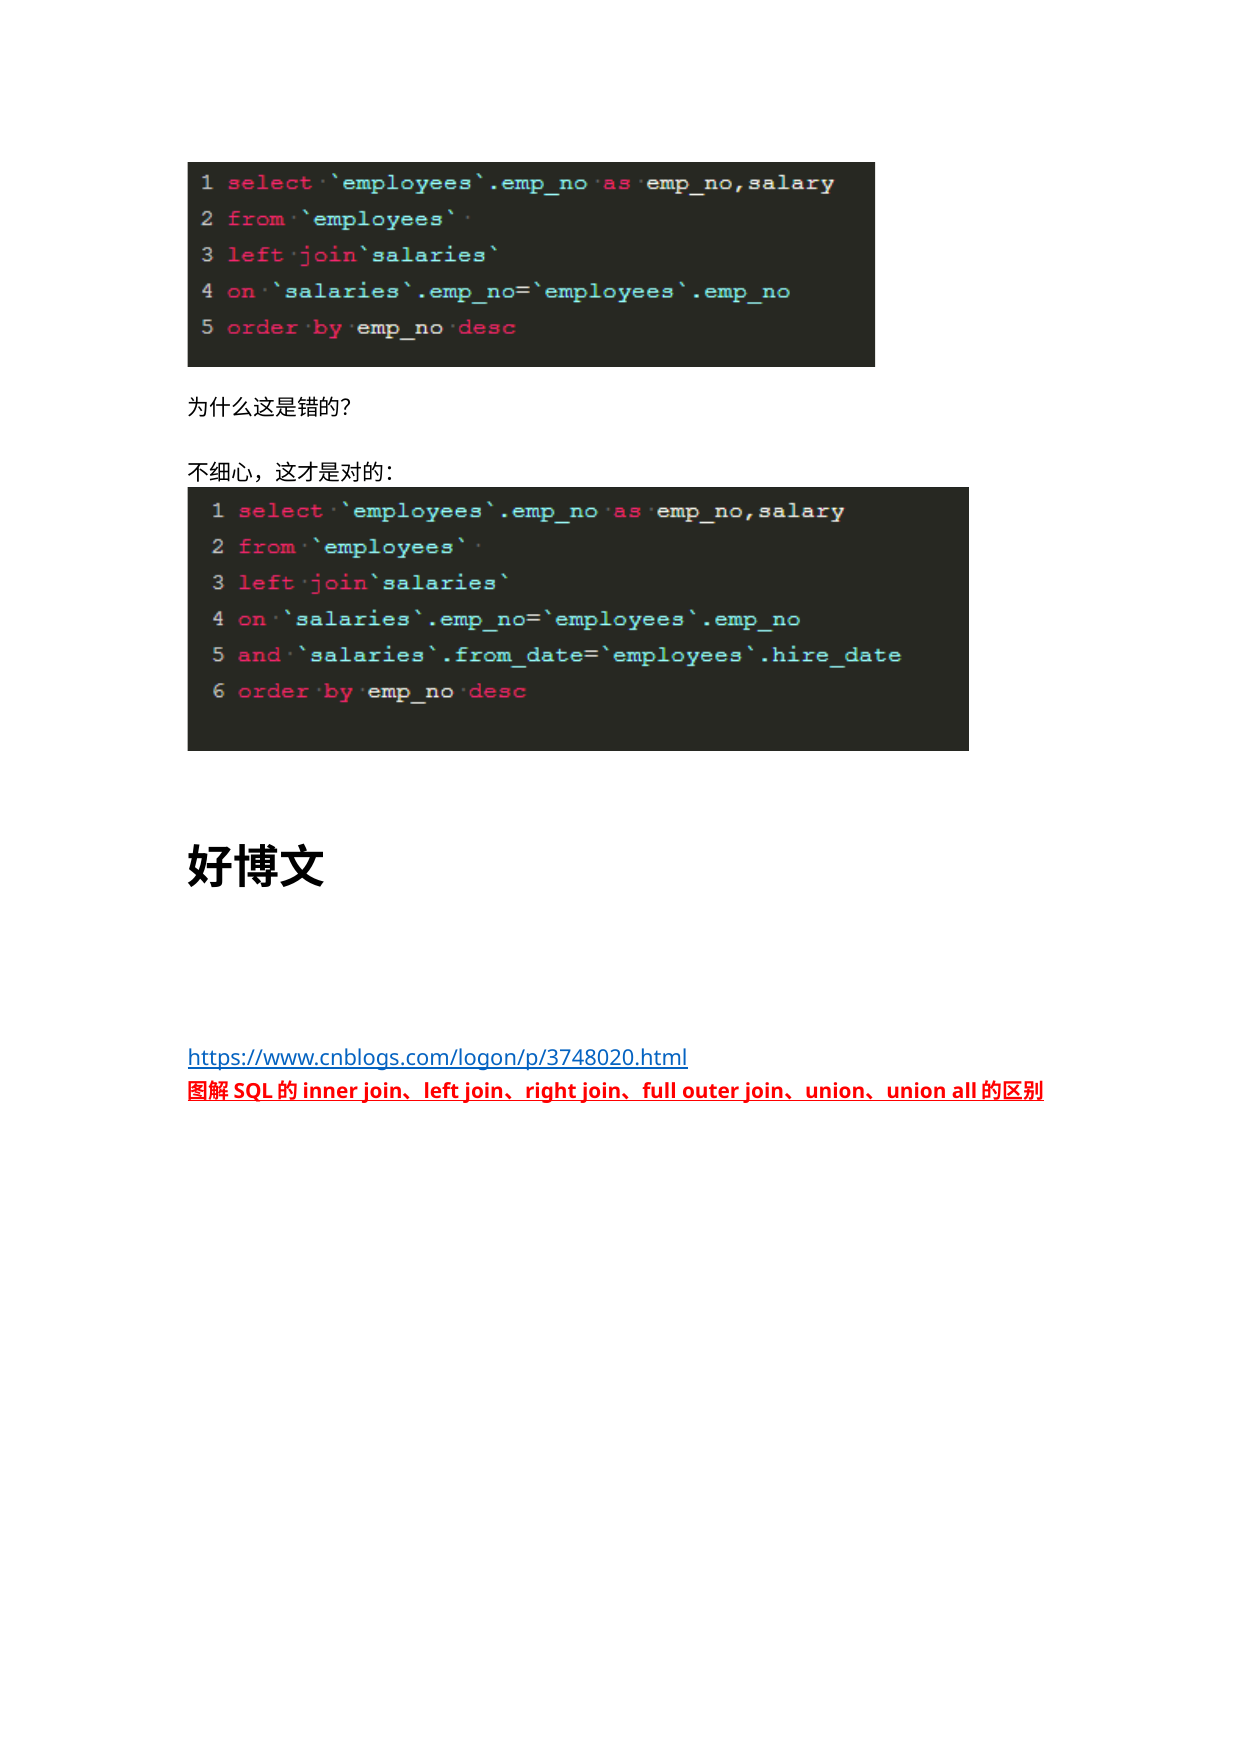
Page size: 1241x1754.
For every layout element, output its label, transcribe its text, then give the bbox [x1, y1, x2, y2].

picture [187, 162, 876, 367]
subtitle 好博文 [187, 815, 1053, 912]
picture [187, 487, 969, 751]
text 不细心，这才是对的： [187, 454, 1053, 487]
text 为什么这是错的？ [187, 389, 1053, 422]
text https://www.cnblogs.com/logon/p/3748020.html 图解SQL的inner join、left join、right join、full outer join、union、union all的区别 [187, 1040, 1053, 1105]
